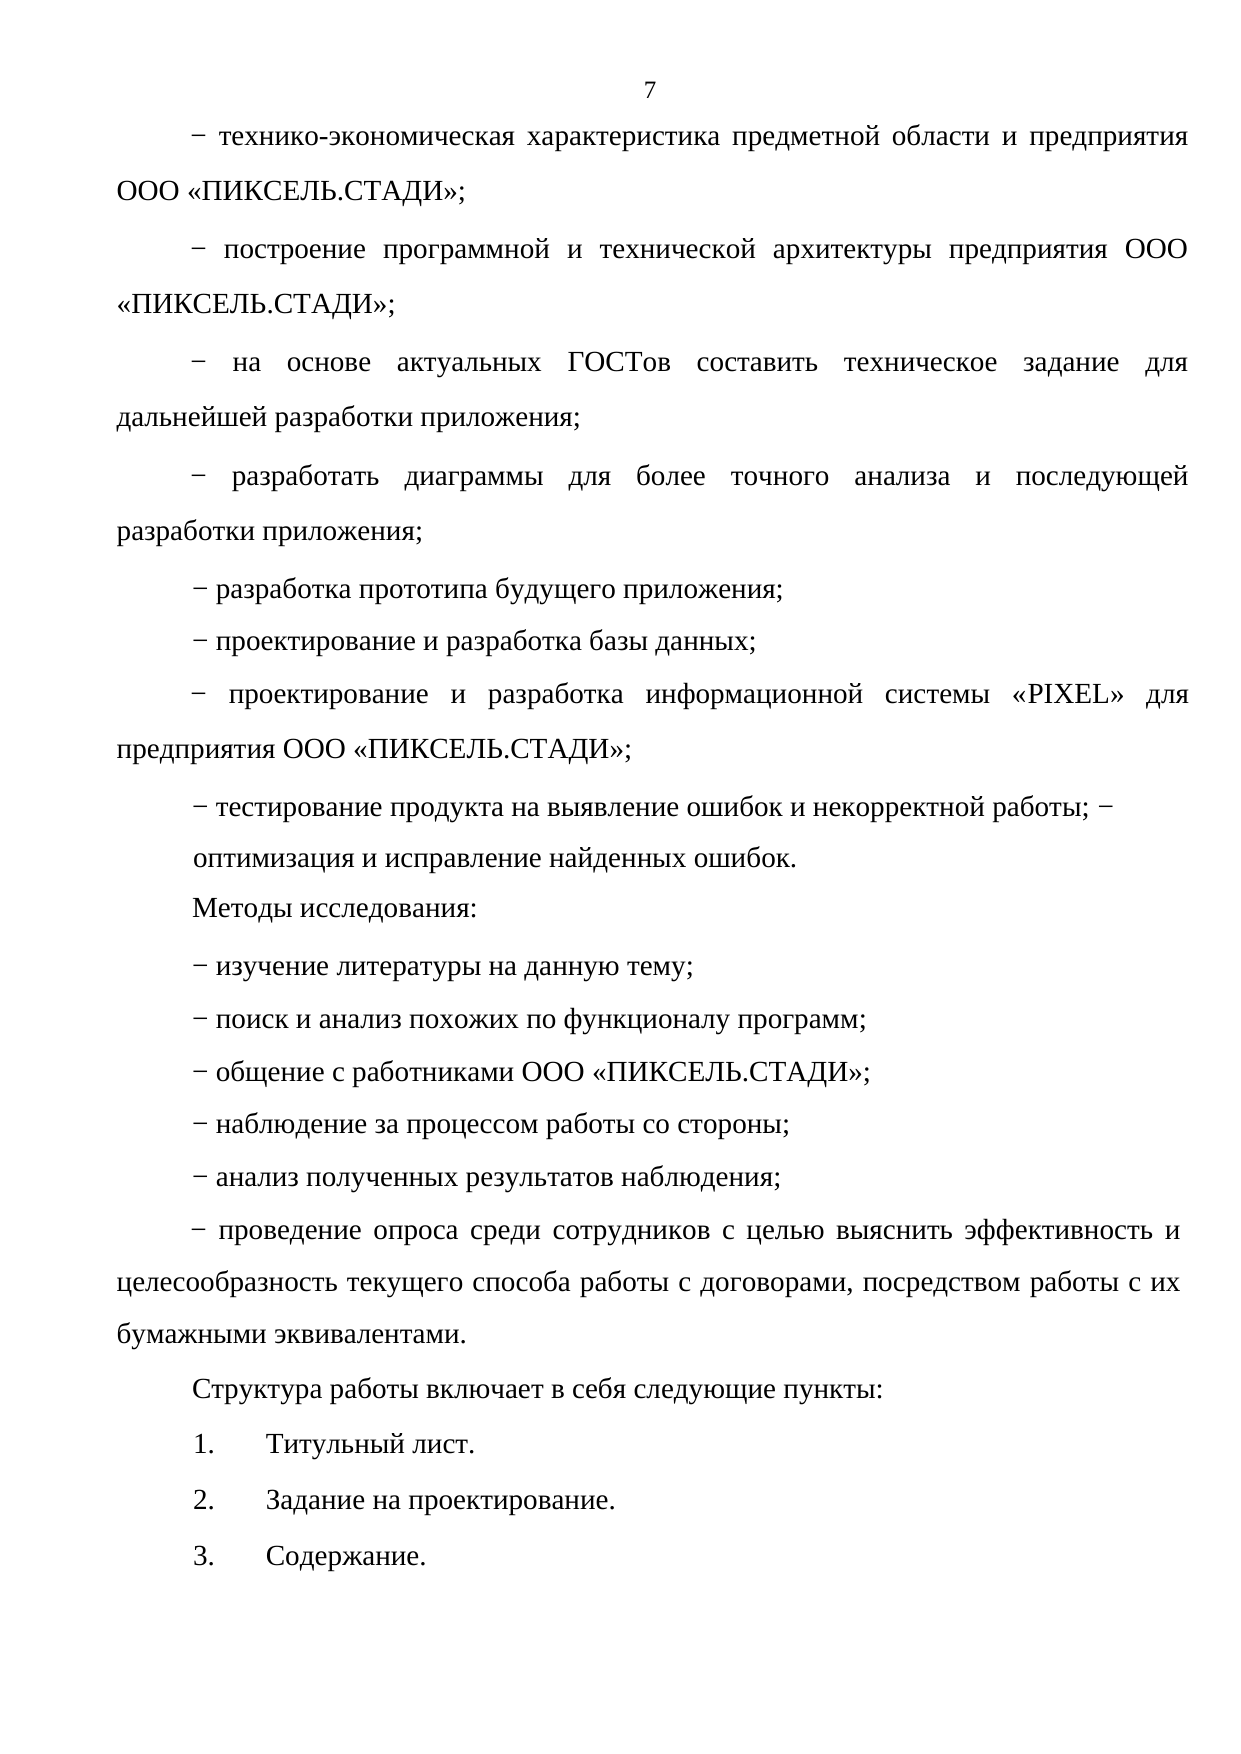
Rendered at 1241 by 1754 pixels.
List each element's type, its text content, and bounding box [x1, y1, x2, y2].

text − проектирование и разработка базы данных; [192, 623, 1189, 657]
text − разработка прототипа будущего приложения; [192, 571, 1189, 604]
list Содержание. [119, 1538, 1189, 1571]
text − наблюдение за процессом работы со стороны; [192, 1106, 1189, 1140]
text Структура работы включает в себя следующие пункты: [192, 1372, 1189, 1405]
text Методы исследования: [192, 891, 1189, 924]
text − изучение литературы на данную тему; [192, 948, 1189, 982]
text − разработать диаграммы для более точного анализа и последующей разработки приложения; [116, 458, 1189, 546]
text − построение программной и технической архитектуры предприятия ООО «ПИКСЕЛЬ.СТАДИ»; [116, 231, 1189, 320]
text − проектирование и разработка информационной системы «PIXEL» для предприятия ООО «ПИКСЕЛЬ.СТАДИ»; [116, 676, 1189, 765]
text − общение с работниками ООО «ПИКСЕЛЬ.СТАДИ»; [192, 1054, 1189, 1087]
text − тестирование продукта на выявление ошибок и некорректной работы; − оптимизация и исправление найденных ошибок. [192, 789, 1114, 873]
text − поиск и анализ похожих по функционалу программ; [192, 1001, 1189, 1035]
list Титульный лист. [119, 1427, 1189, 1460]
list Задание на проектирование. [119, 1482, 1189, 1516]
text − проведение опроса среди сотрудников с целью выяснить эффективность и целесообразность текущего способа работы с договорами, посредством работы с их бумажными эквивалентами. [116, 1212, 1181, 1350]
text − на основе актуальных ГОСТов составить техническое задание для дальнейшей разработки приложения; [116, 344, 1189, 433]
text − технико-экономическая характеристика предметной области и предприятия ООО «ПИКСЕЛЬ.СТАДИ»; [116, 118, 1189, 207]
text − анализ полученных результатов наблюдения; [192, 1159, 1189, 1192]
